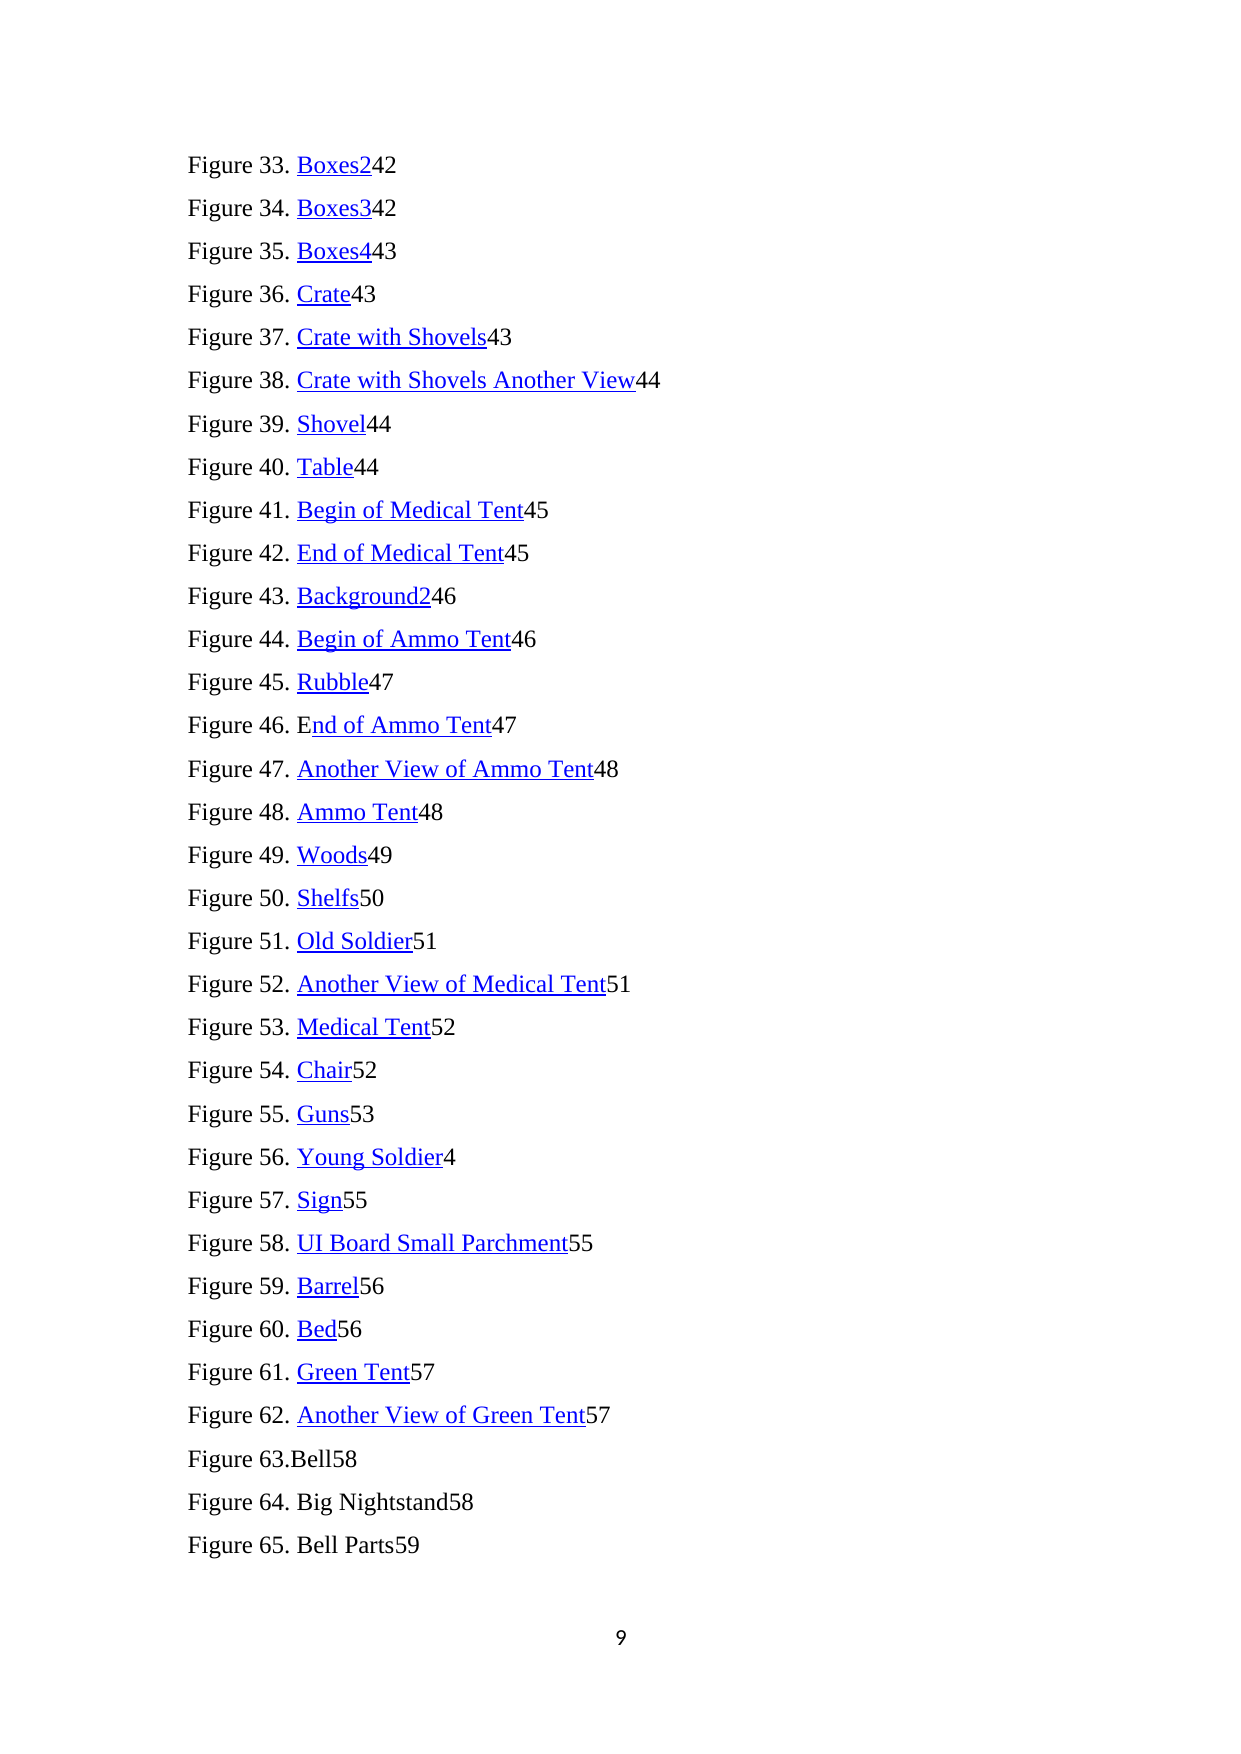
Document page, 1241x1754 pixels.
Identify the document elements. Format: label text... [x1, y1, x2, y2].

text Figure 60. Bed 56 [187, 1314, 1058, 1343]
text Figure 42. End of Medical Tent 45 [187, 538, 1058, 567]
text Figure 33. Boxes2 42 [187, 150, 1058, 179]
text Figure 58. UI Board Small Parchment 55 [187, 1228, 1058, 1257]
text Figure 34. Boxes3 42 [187, 193, 1058, 222]
text Figure 40. Table 44 [187, 452, 1058, 481]
text Figure 64. Big Nightstand 58 [187, 1487, 1058, 1516]
text Figure 44. Begin of Ammo Tent 46 [187, 624, 1058, 653]
text Figure 46. End of Ammo Tent 47 [187, 711, 1058, 739]
text Figure 37. Crate with Shovels 43 [187, 322, 1058, 351]
text Figure 62. Another View of Green Tent 57 [187, 1401, 1058, 1429]
text Figure 49. Woods 49 [187, 840, 1058, 869]
text Figure 47. Another View of Ammo Tent 48 [187, 754, 1058, 782]
text Figure 51. Old Soldier 51 [187, 926, 1058, 955]
text Figure 52. Another View of Medical Tent 51 [187, 969, 1058, 998]
text Figure 38. Crate with Shovels Another View 44 [187, 366, 1058, 394]
text Figure 55. Guns 53 [187, 1099, 1058, 1127]
text Figure 45. Rubble 47 [187, 667, 1058, 696]
text Figure 63.Bell 58 [187, 1444, 1058, 1472]
text Figure 50. Shelfs 50 [187, 883, 1058, 912]
text Figure 57. Sign 55 [187, 1185, 1058, 1214]
text Figure 54. Chair 52 [187, 1056, 1058, 1084]
text Figure 36. Crate 43 [187, 279, 1058, 308]
text Figure 65. Bell Parts 59 [187, 1530, 1058, 1559]
text Figure 48. Ammo Tent 48 [187, 797, 1058, 826]
text Figure 56. Young Soldier 54 [187, 1142, 1058, 1171]
text Figure 53. Medical Tent 52 [187, 1012, 1058, 1041]
text Figure 43. Background2 46 [187, 581, 1058, 610]
text Figure 39. Shovel 44 [187, 409, 1058, 437]
text Figure 35. Boxes4 43 [187, 236, 1058, 265]
text Figure 59. Barrel 56 [187, 1271, 1058, 1300]
text Figure 41. Begin of Medical Tent 45 [187, 495, 1058, 524]
text Figure 61. Green Tent 57 [187, 1357, 1058, 1386]
